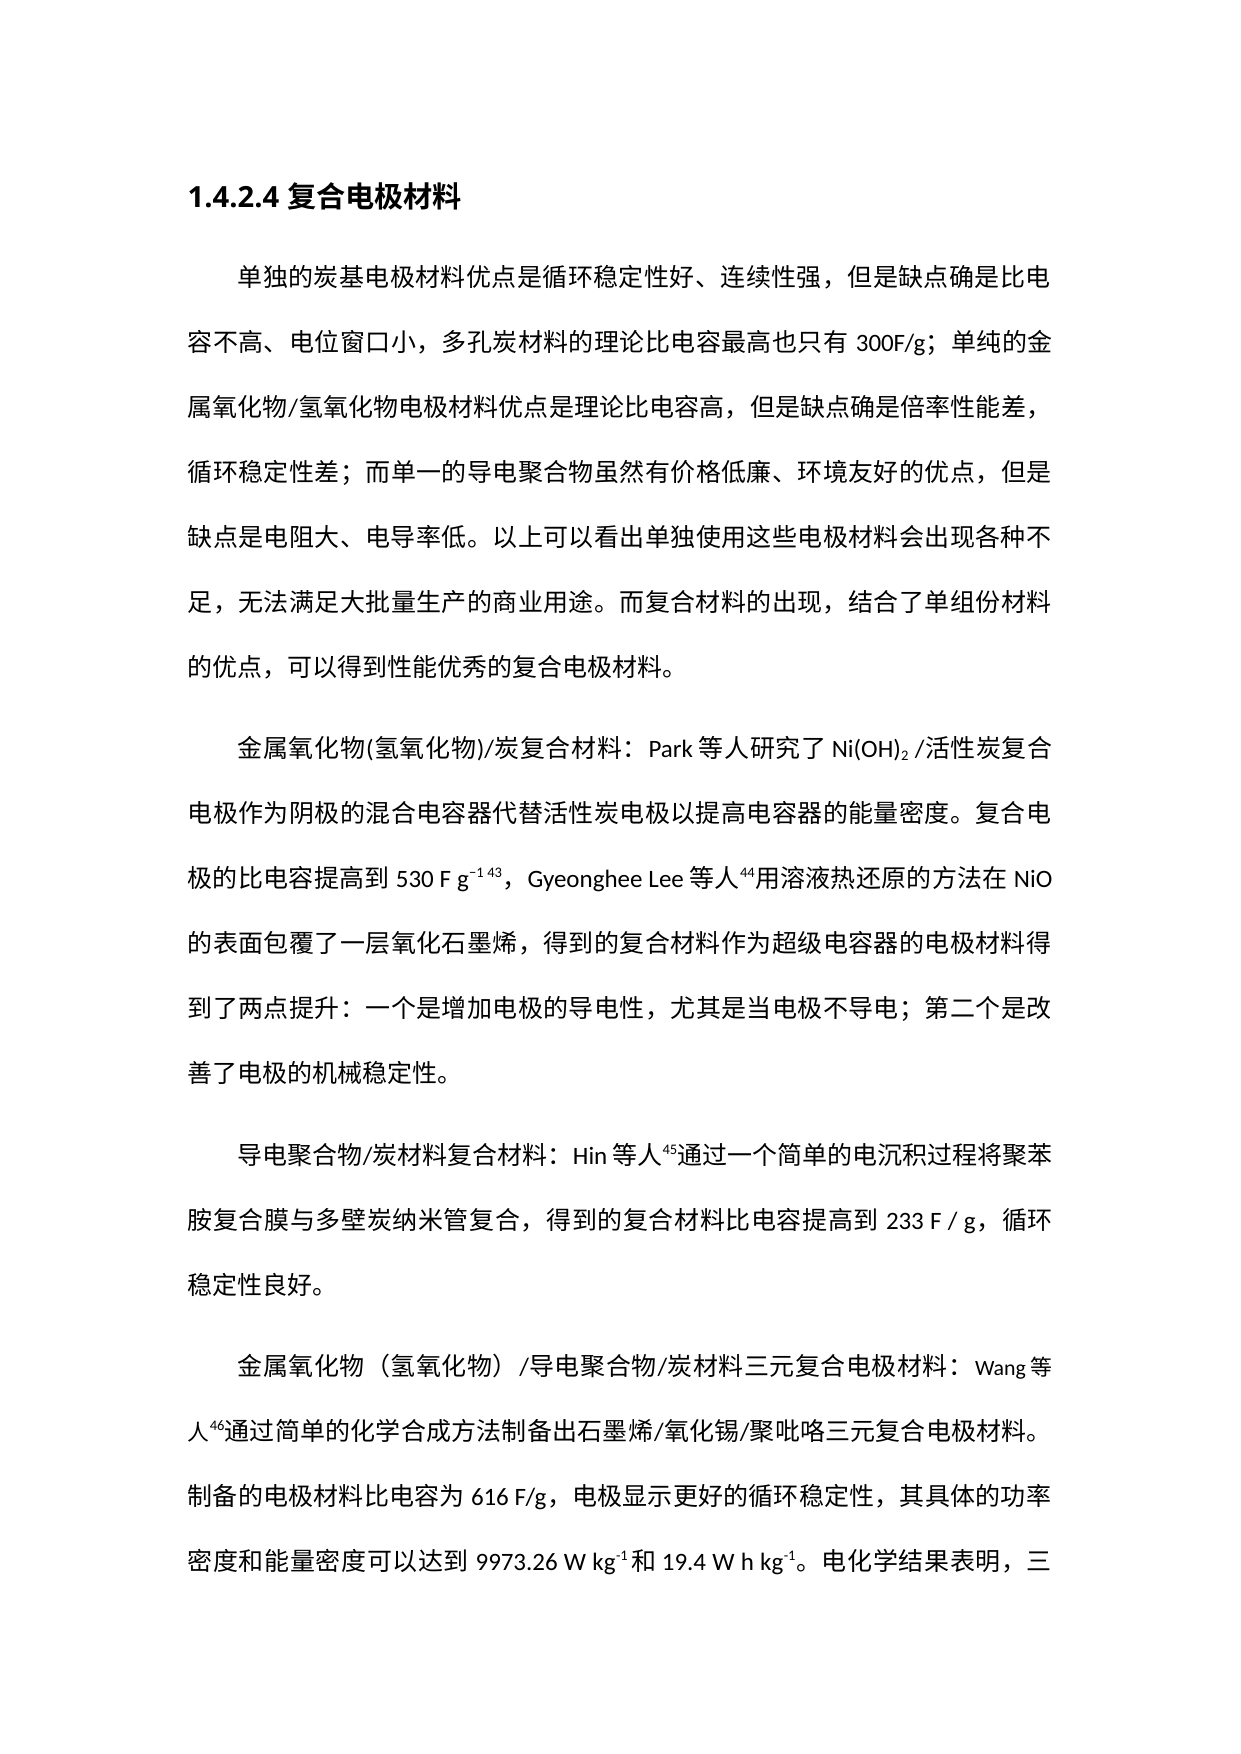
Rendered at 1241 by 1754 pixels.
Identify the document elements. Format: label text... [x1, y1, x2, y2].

text 金属氧化物(氢氧化物)/炭复合材料：Park等人研究了Ni(OH)2 /活性炭复合电极作为阴极的混合电容器代替活性炭电极以提高电容器的能量密度。复合电极的比电容提高到530 F g−1 43，Gyeonghee Lee等人44用溶液热还原的方法在NiO的表面包覆了一层氧化石墨烯，得到的复合材料作为超级电容器的电极材料得到了两点提升：一个是增加电极的导电性，尤其是当电极不导电；第二个是改善了电极的机械稳定性。 [187, 714, 1053, 1104]
subtitle 1.4.2.4 复合电极材料 [187, 162, 1053, 227]
text 导电聚合物/炭材料复合材料：Hin等人45通过一个简单的电沉积过程将聚苯胺复合膜与多壁炭纳米管复合，得到的复合材料比电容提高到233 F / g，循环稳定性良好。 [187, 1121, 1053, 1316]
text 单独的炭基电极材料优点是循环稳定性好、连续性强，但是缺点确是比电容不高、电位窗口小，多孔炭材料的理论比电容最高也只有300F/g；单纯的金属氧化物/氢氧化物电极材料优点是理论比电容高，但是缺点确是倍率性能差，循环稳定性差；而单一的导电聚合物虽然有价格低廉、环境友好的优点，但是缺点是电阻大、电导率低。以上可以看出单独使用这些电极材料会出现各种不足，无法满足大批量生产的商业用途。而复合材料的出现，结合了单组份材料的优点，可以得到性能优秀的复合电极材料。 [187, 243, 1053, 698]
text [187, 1332, 1053, 1592]
